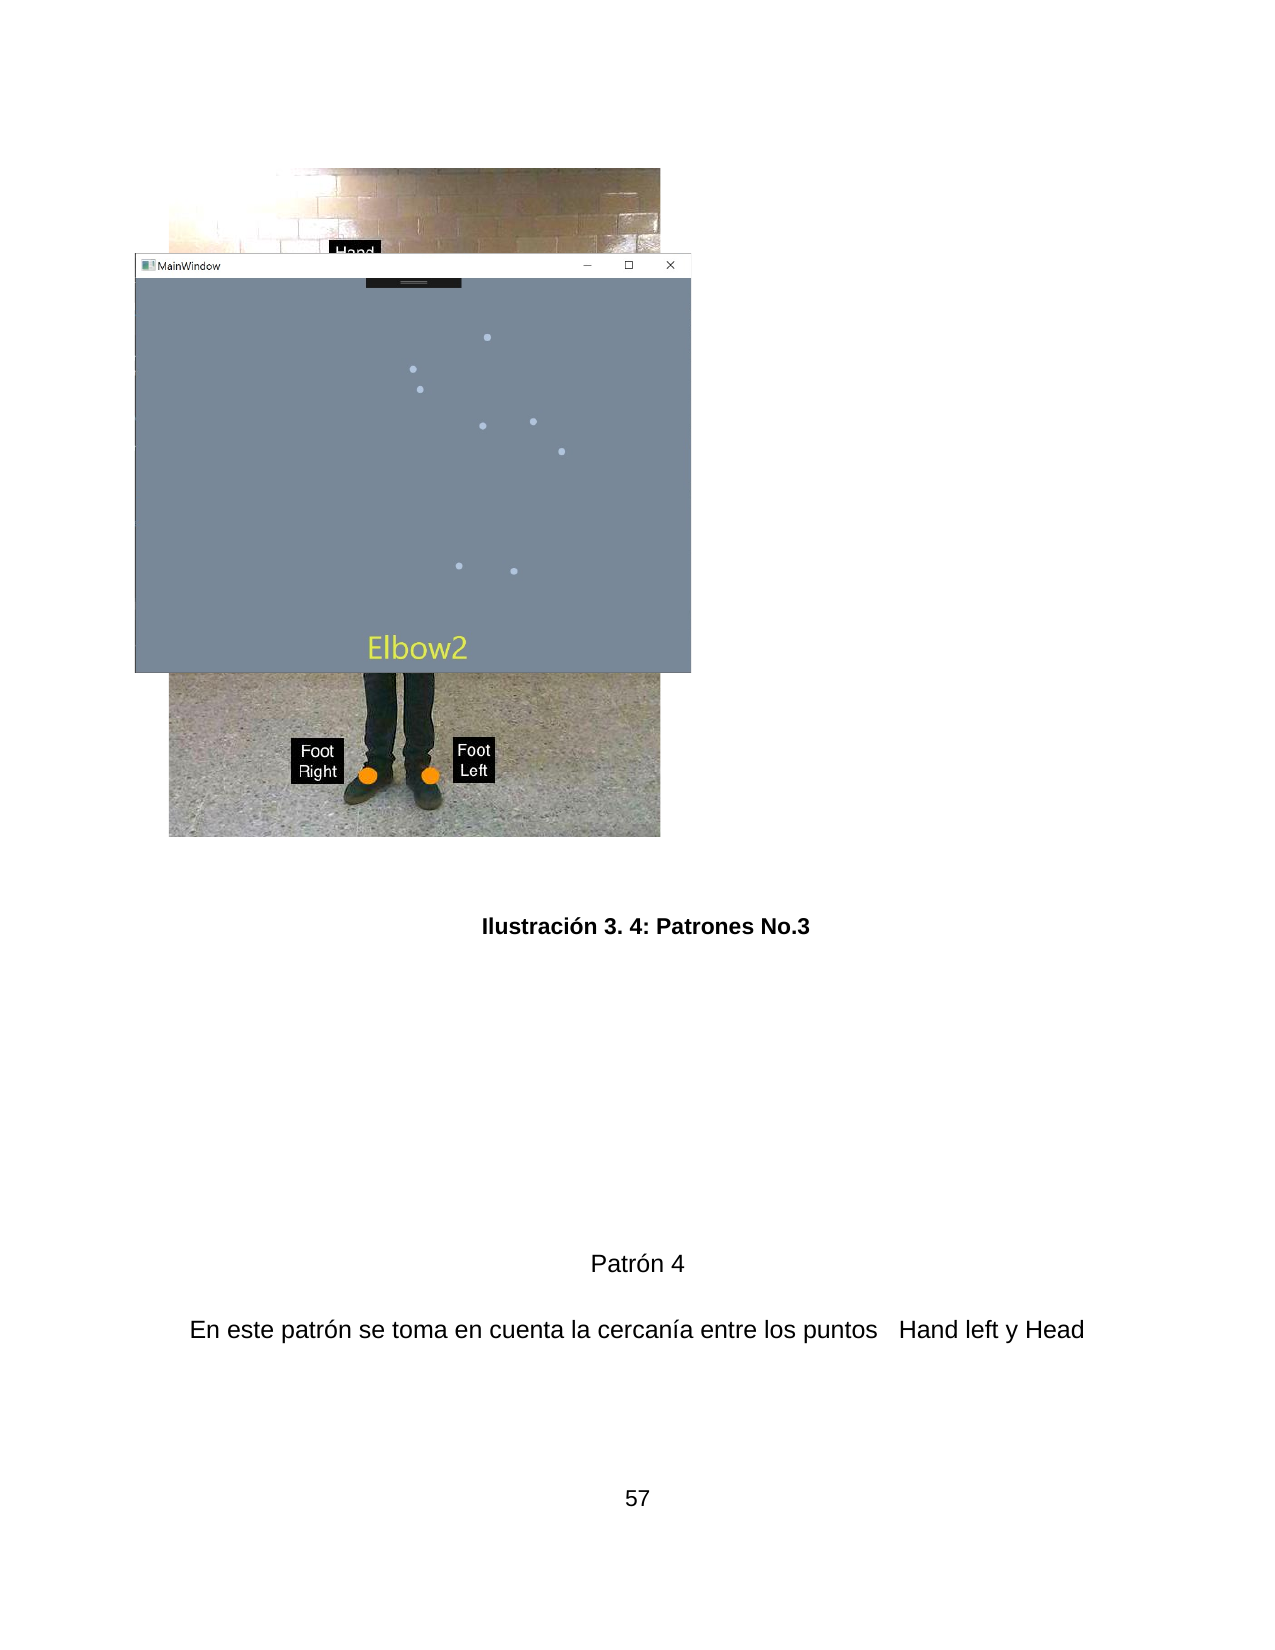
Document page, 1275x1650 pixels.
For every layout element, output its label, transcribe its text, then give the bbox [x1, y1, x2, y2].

text En este patrón se toma en cuenta la cercanía entre los puntos Hand left y Head [133, 1316, 1142, 1344]
picture [134, 168, 692, 837]
text Patrón 4 [133, 1249, 1142, 1278]
